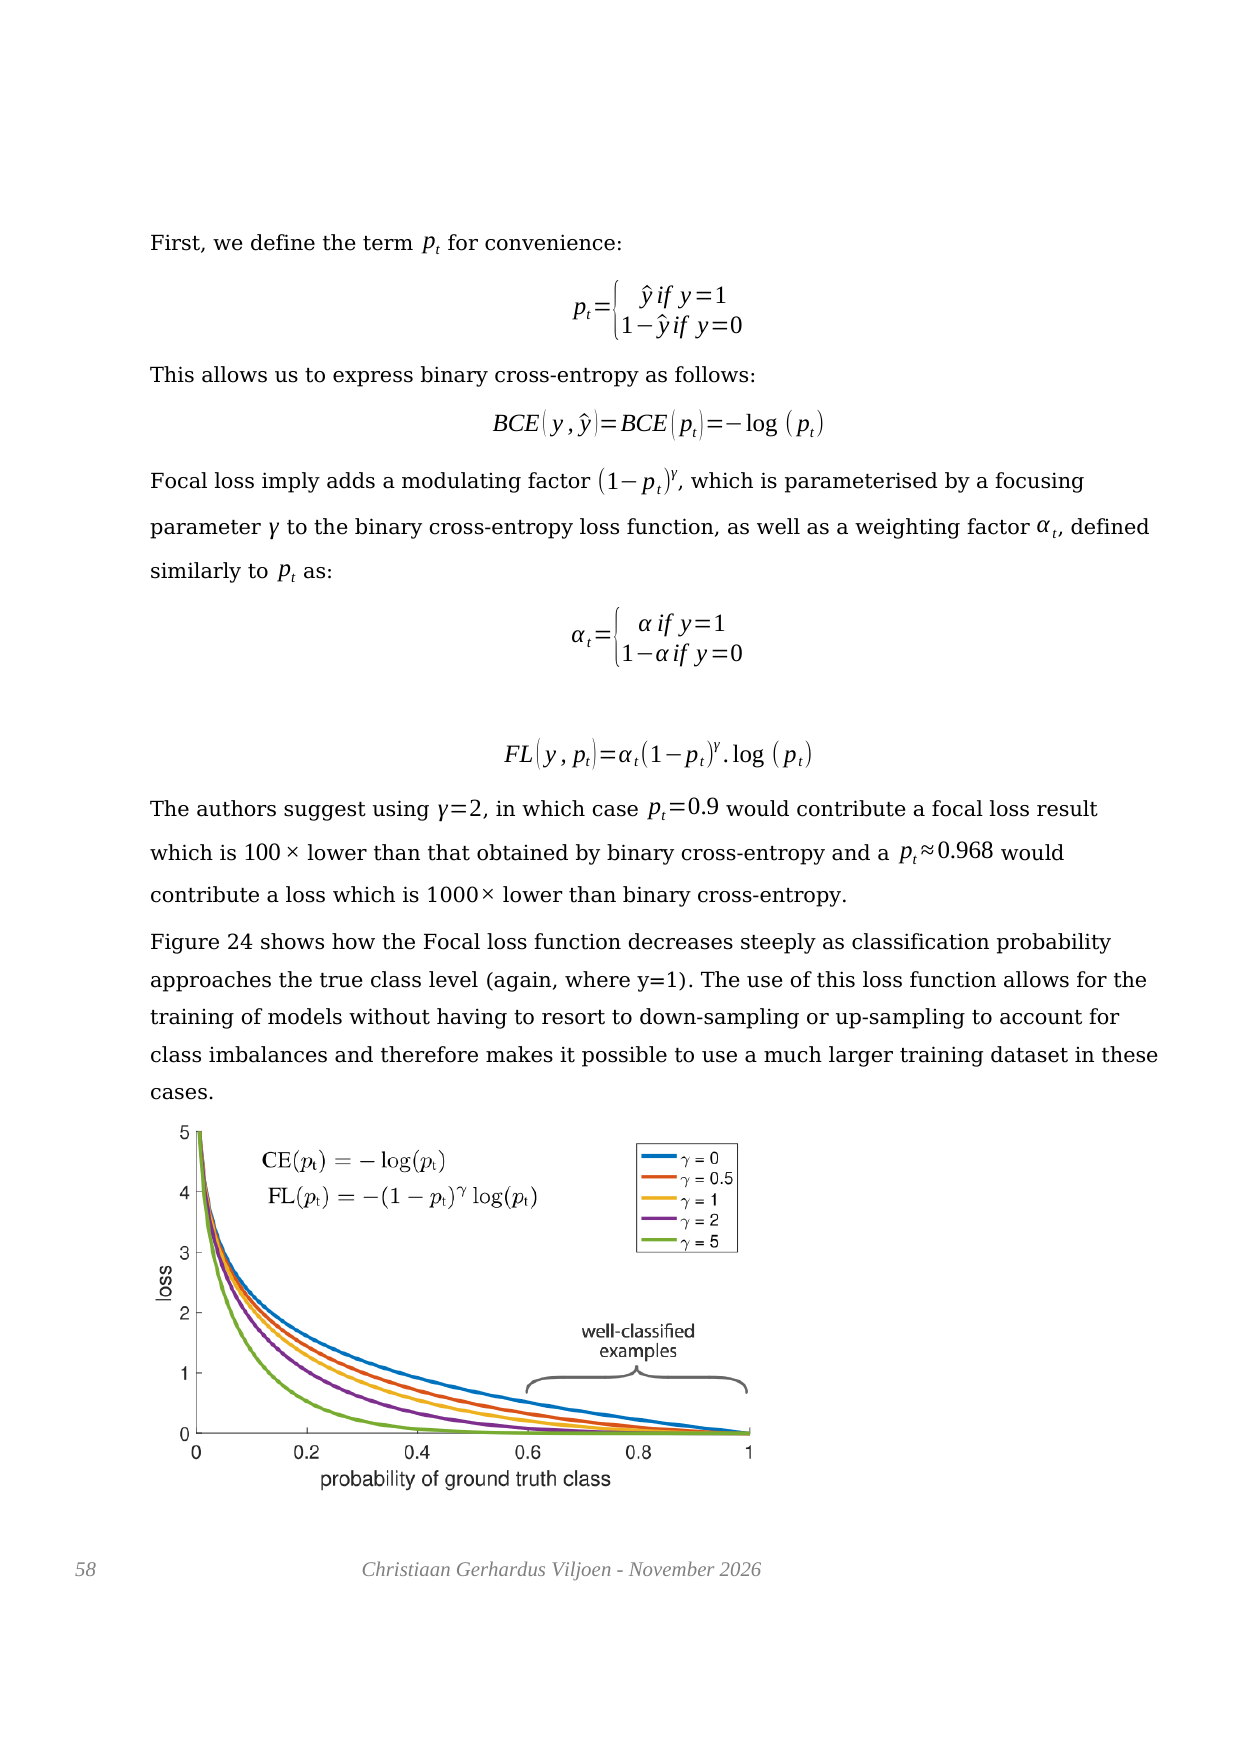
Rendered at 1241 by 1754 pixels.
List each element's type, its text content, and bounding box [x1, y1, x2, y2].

text First, we define the term for convenience: [150, 227, 1165, 258]
text This allows us to express binary cross-entropy as follows: [150, 362, 1165, 387]
picture [150, 1116, 764, 1493]
text Focal loss imply adds a modulating factor , which is parameterised by a focusing parameter to the binary cross-entropy loss function, as well as a weighting factor , defined similarly to as: [150, 463, 1165, 586]
text The authors suggest using , in which case would contribute a focal loss result which is lower than that obtained by binary cross-entropy and a would contribute a loss which is 1000 lower than binary cross-entropy. [150, 793, 1165, 908]
